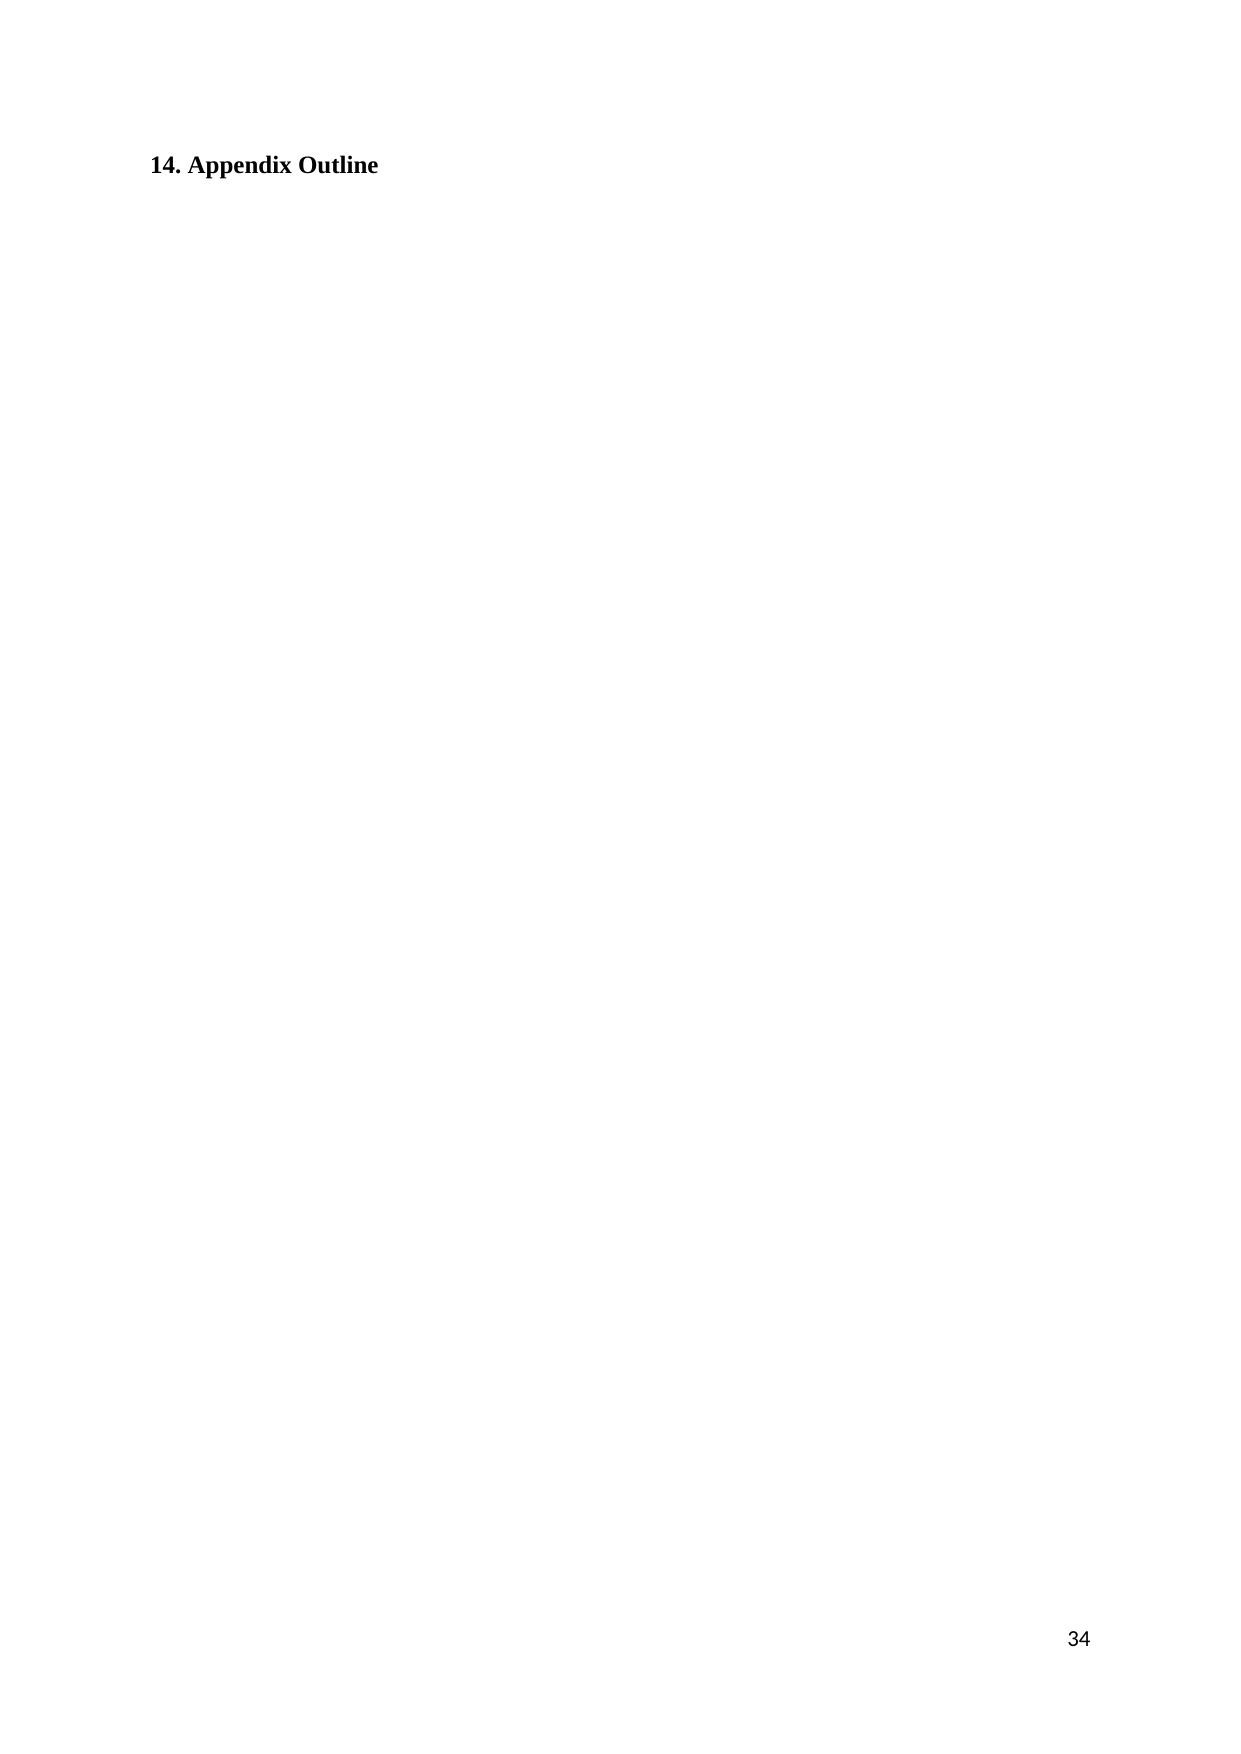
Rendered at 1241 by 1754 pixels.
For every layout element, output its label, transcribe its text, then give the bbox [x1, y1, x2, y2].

subtitle 14. Appendix Outline [150, 150, 583, 179]
